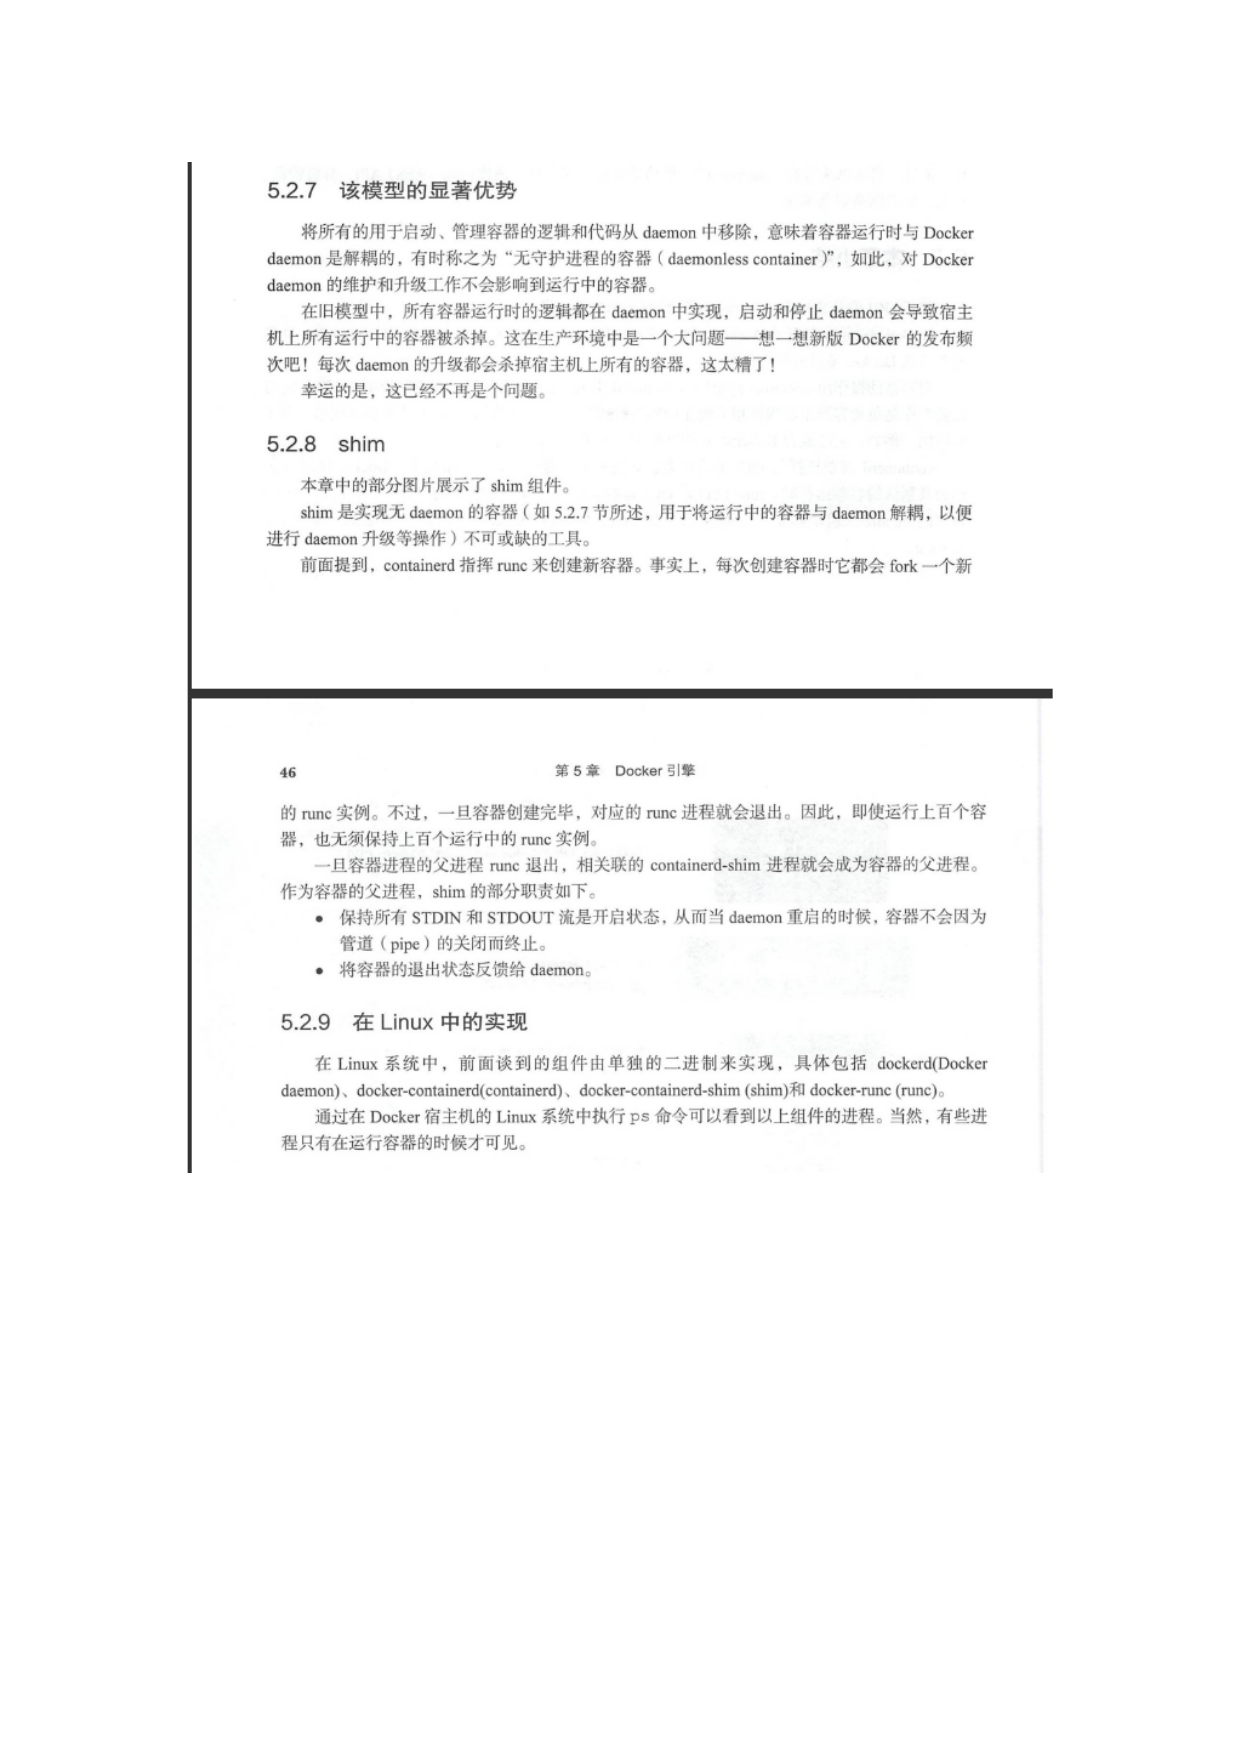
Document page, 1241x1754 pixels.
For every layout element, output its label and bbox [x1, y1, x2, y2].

picture [187, 162, 1053, 1173]
